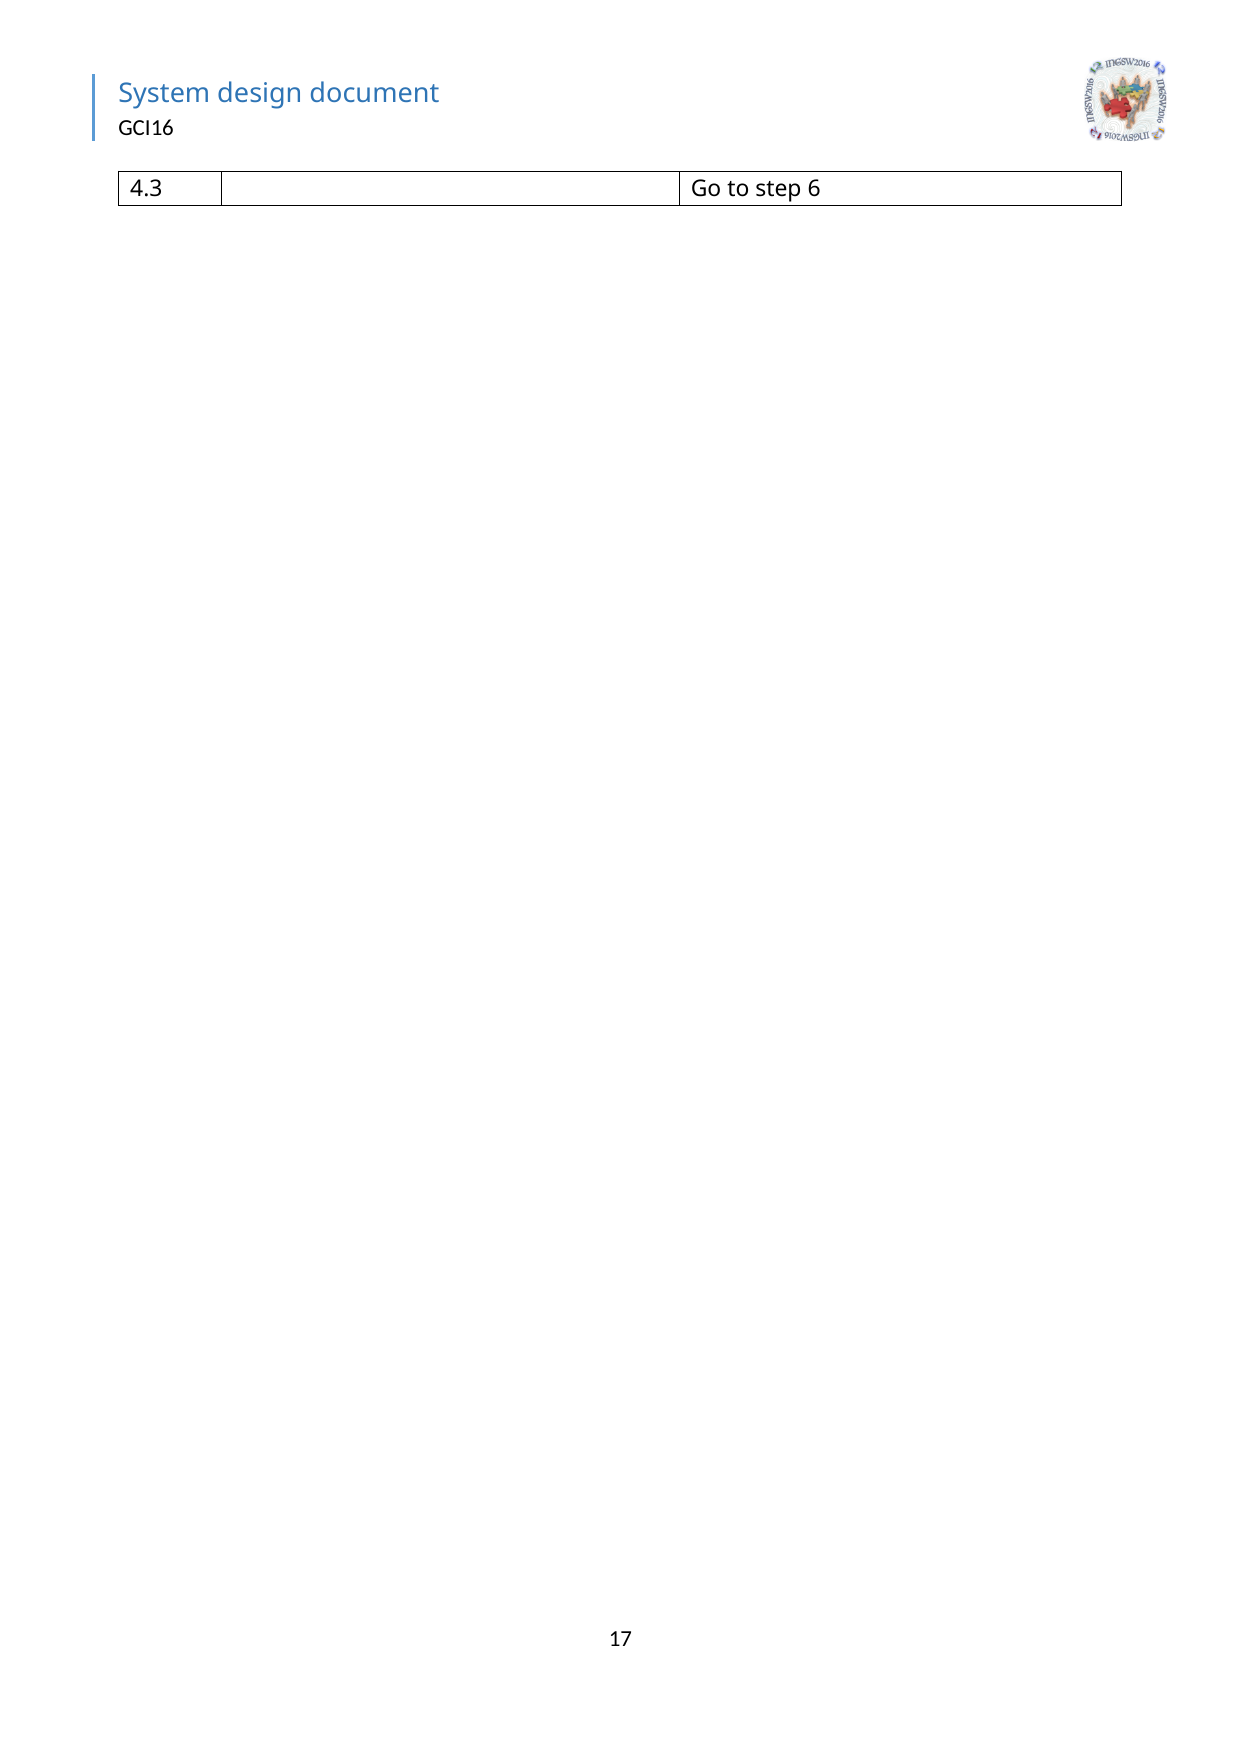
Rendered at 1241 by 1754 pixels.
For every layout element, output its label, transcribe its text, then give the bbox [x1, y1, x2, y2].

table_cell [222, 172, 679, 204]
picture [1076, 55, 1171, 149]
table_cell 4.3 [119, 172, 221, 204]
table_cell Go to step 6 [680, 172, 1121, 204]
